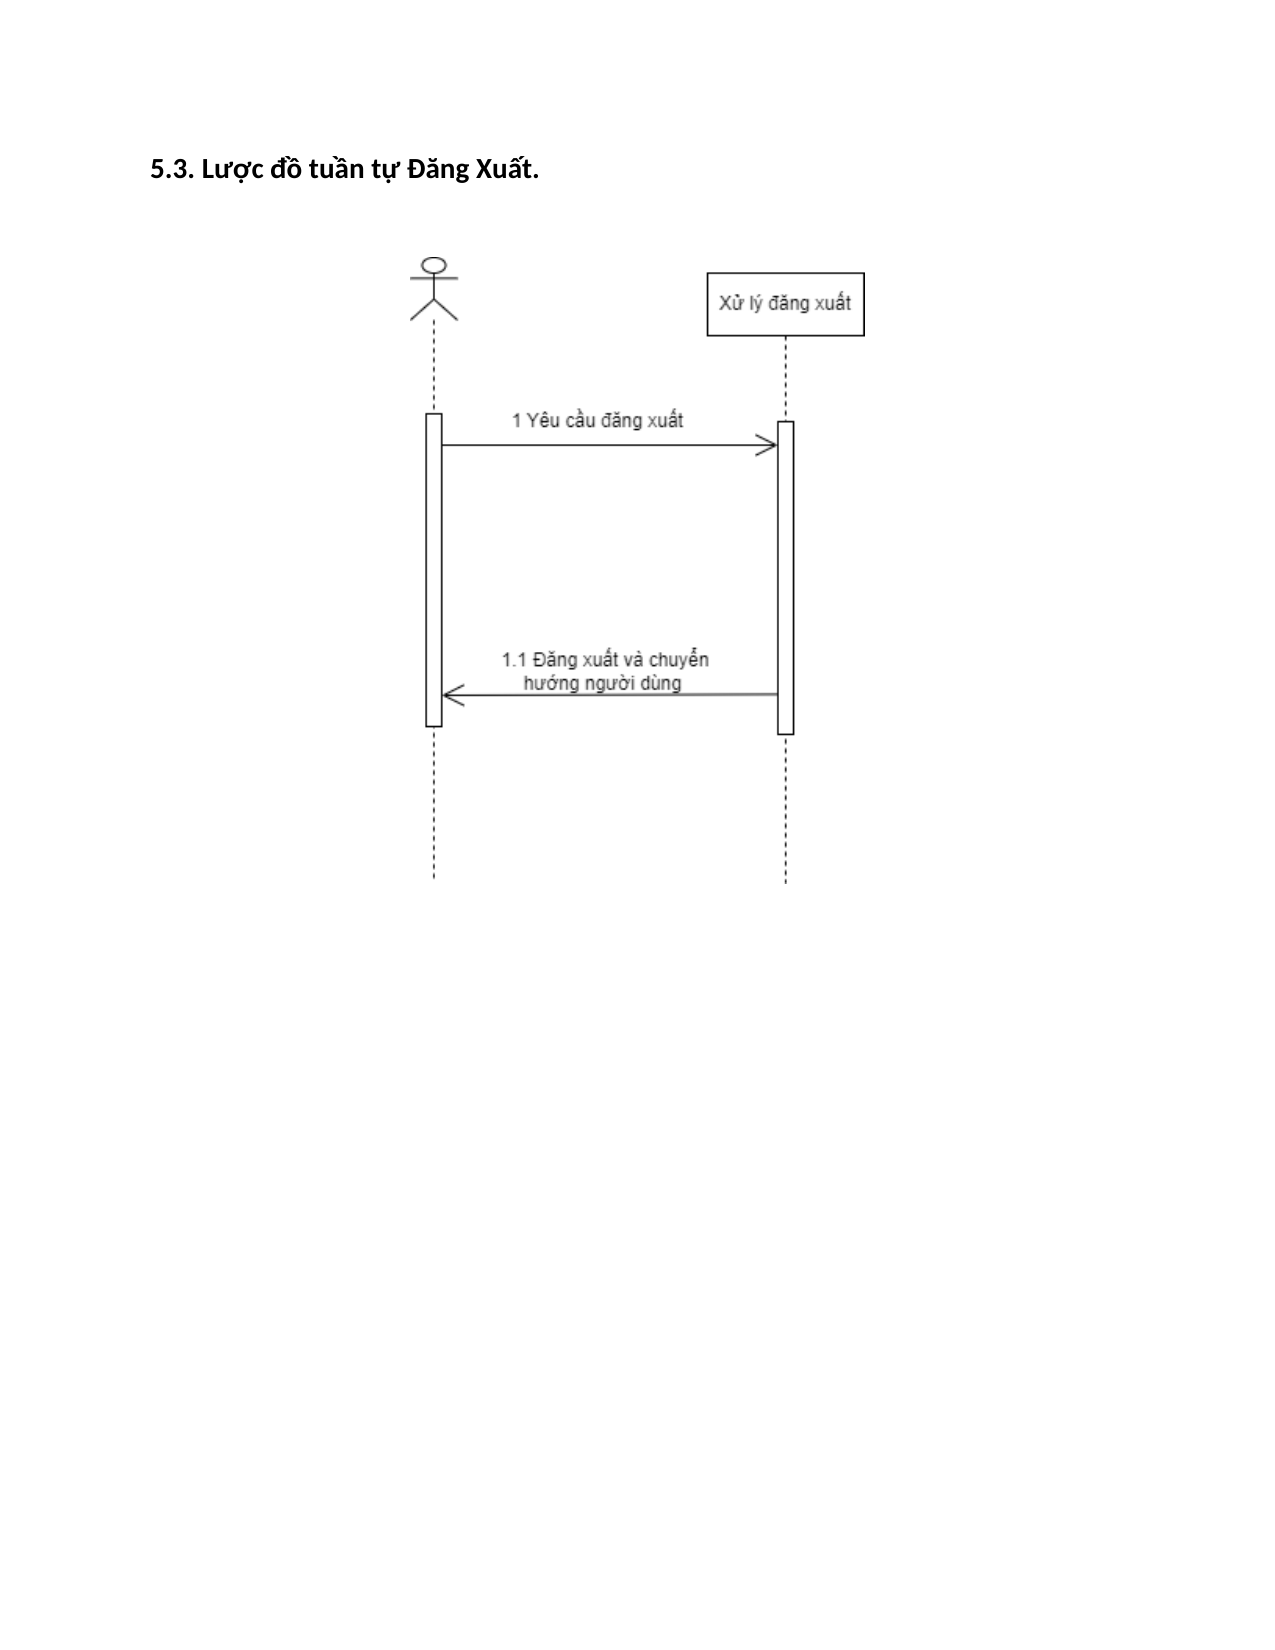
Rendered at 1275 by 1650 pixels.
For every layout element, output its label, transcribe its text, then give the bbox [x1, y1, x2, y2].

picture [410, 257, 865, 884]
text 5.3. Lược đồ tuần tự Đăng Xuất. [150, 150, 1125, 186]
